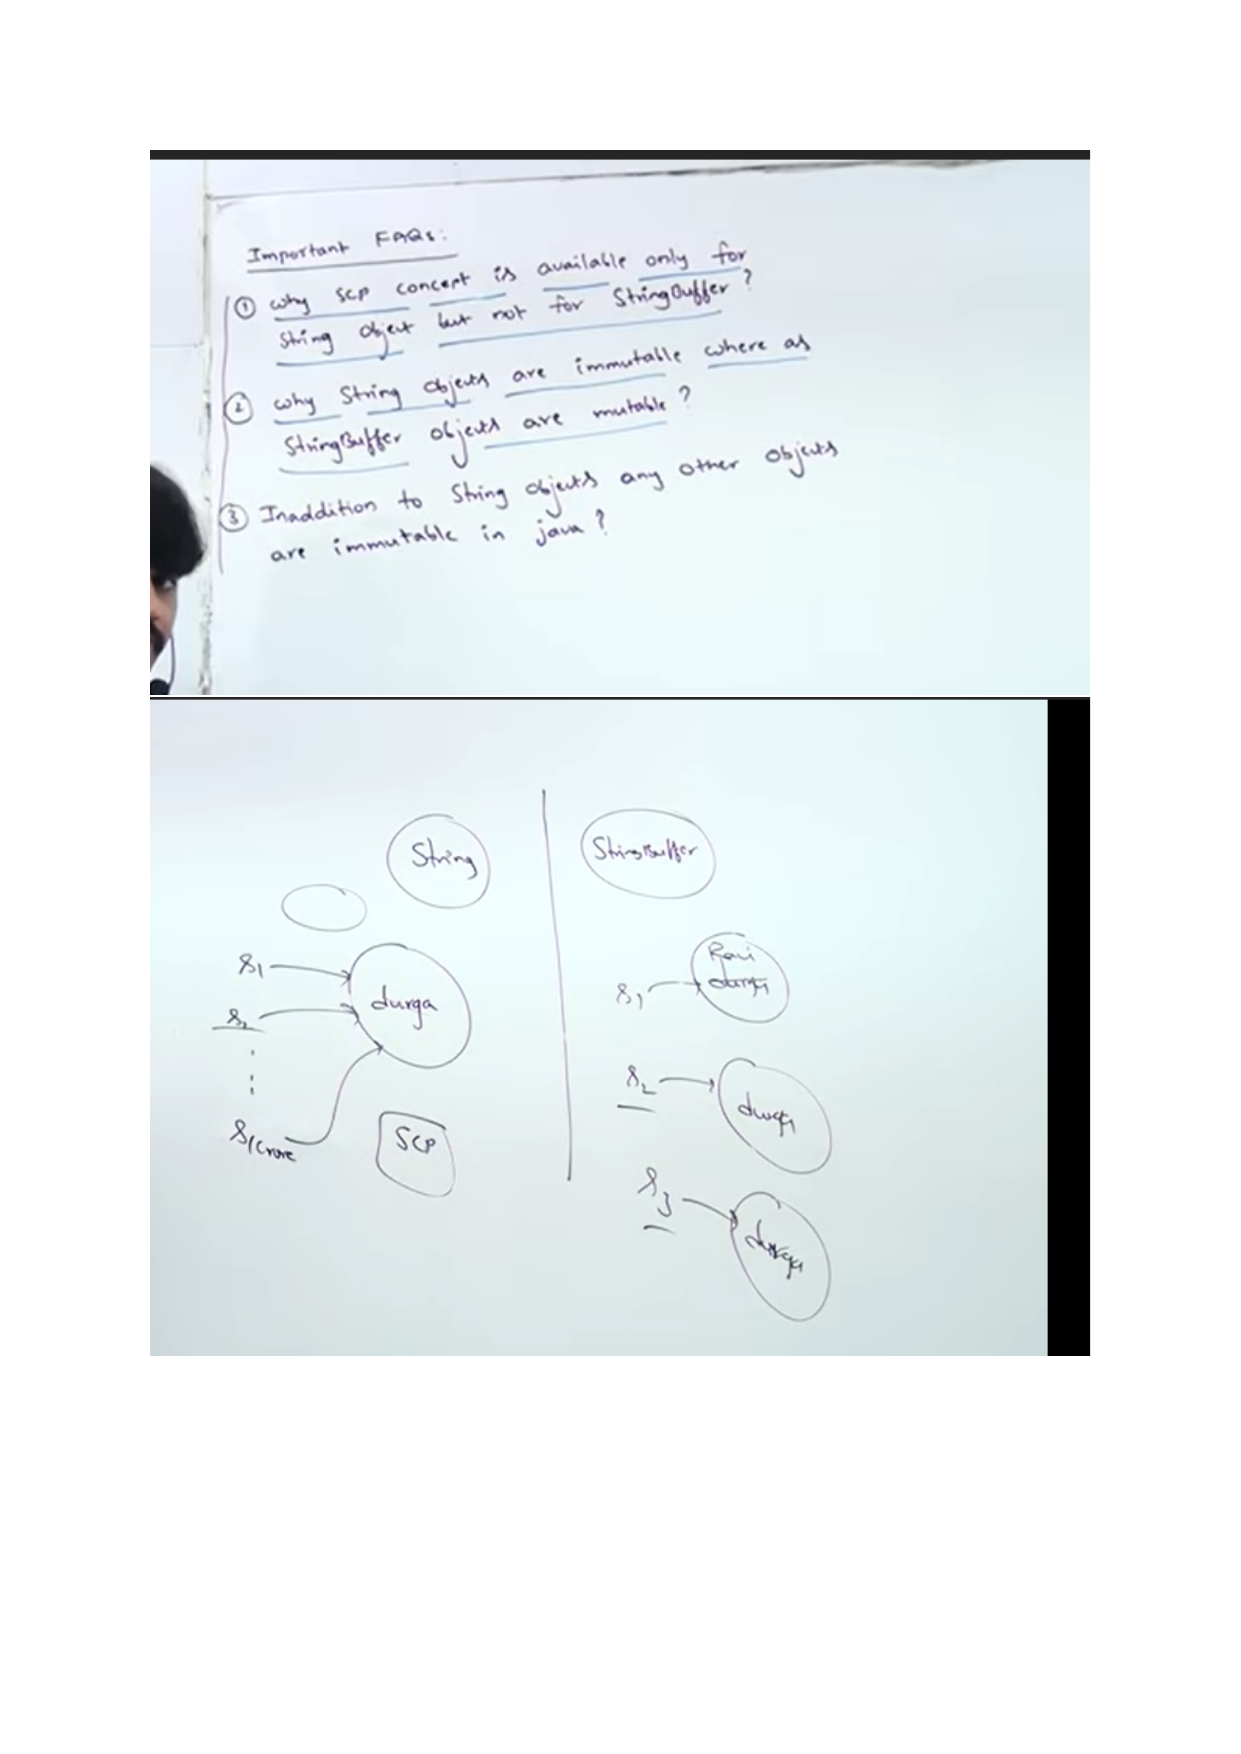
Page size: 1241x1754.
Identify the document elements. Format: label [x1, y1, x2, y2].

picture [150, 697, 1091, 1356]
picture [150, 150, 1091, 695]
